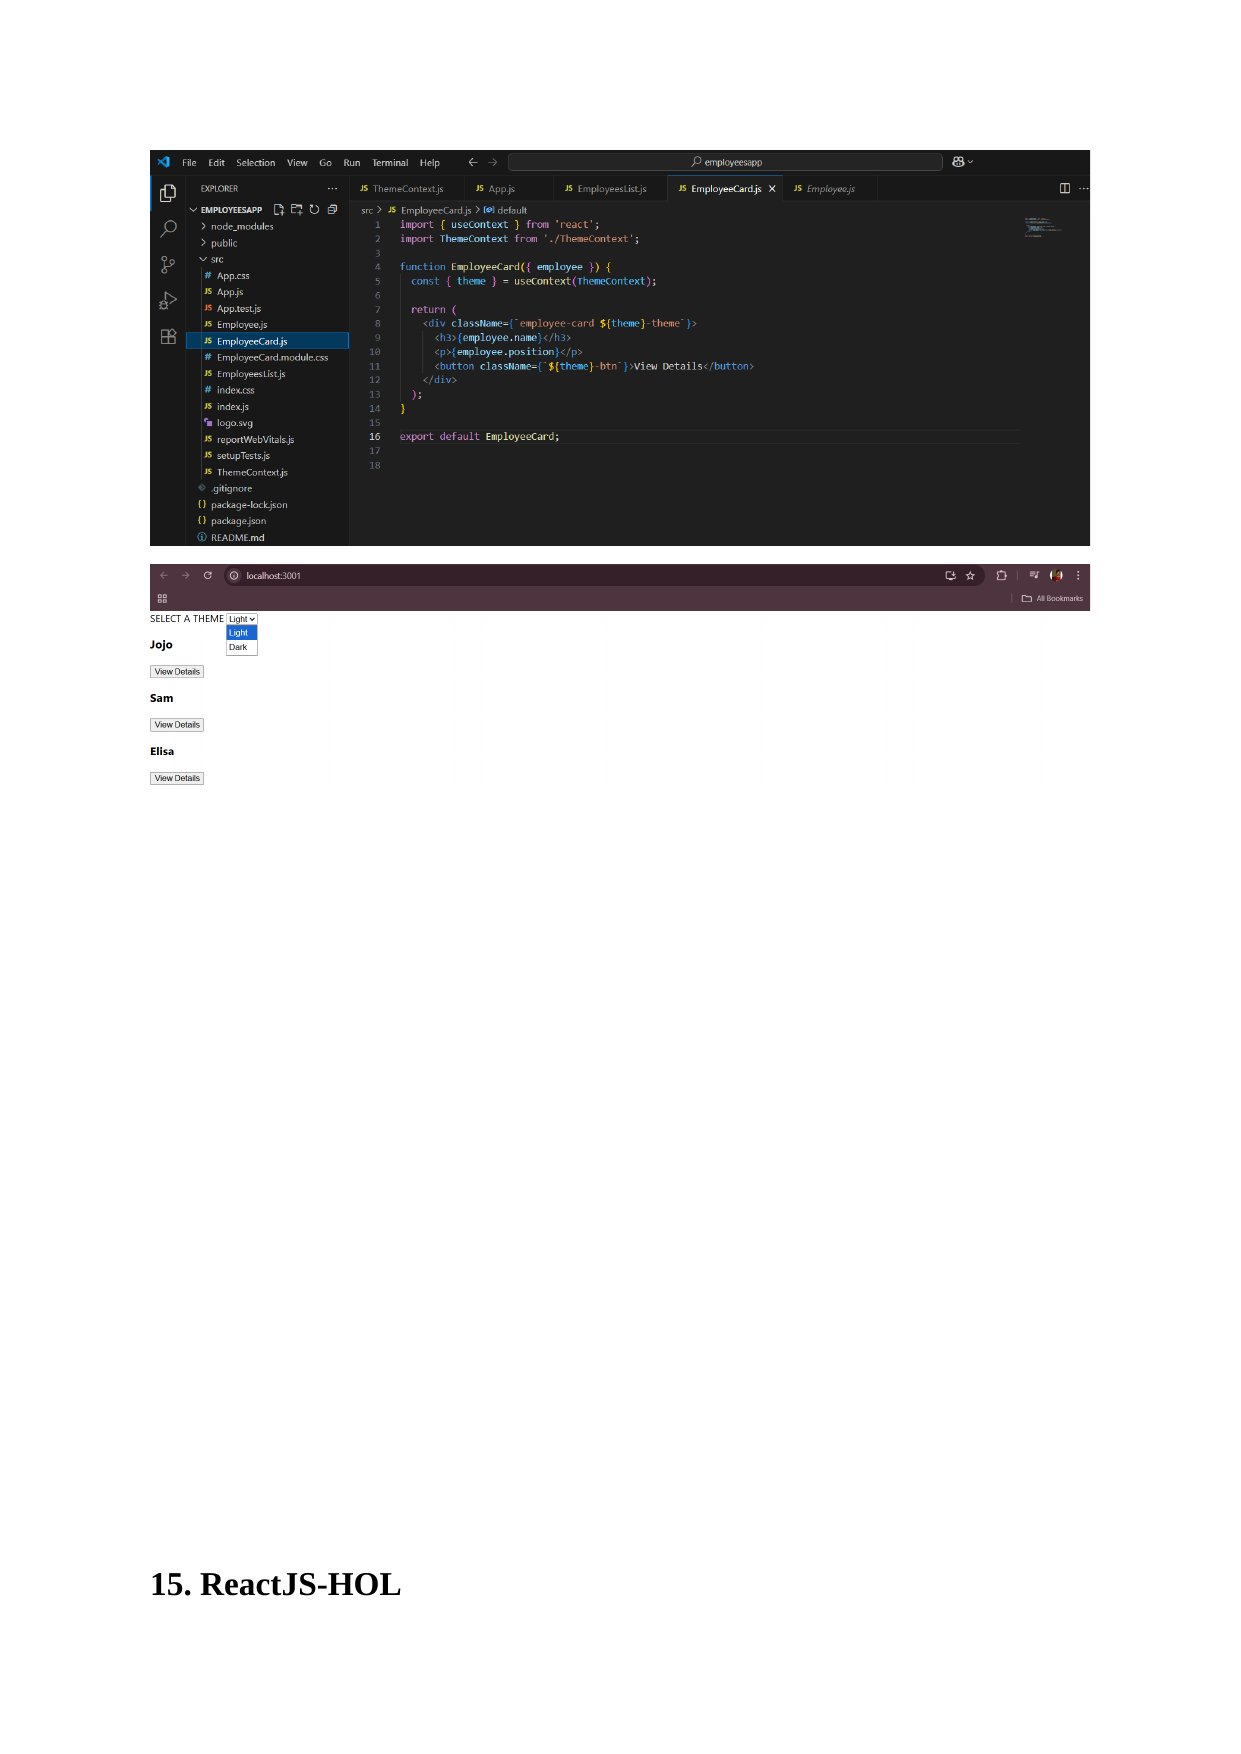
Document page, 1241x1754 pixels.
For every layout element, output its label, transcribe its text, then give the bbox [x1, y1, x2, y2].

picture [150, 564, 1091, 792]
picture [150, 150, 1091, 546]
text 15. ReactJS-HOL [150, 1564, 1090, 1603]
